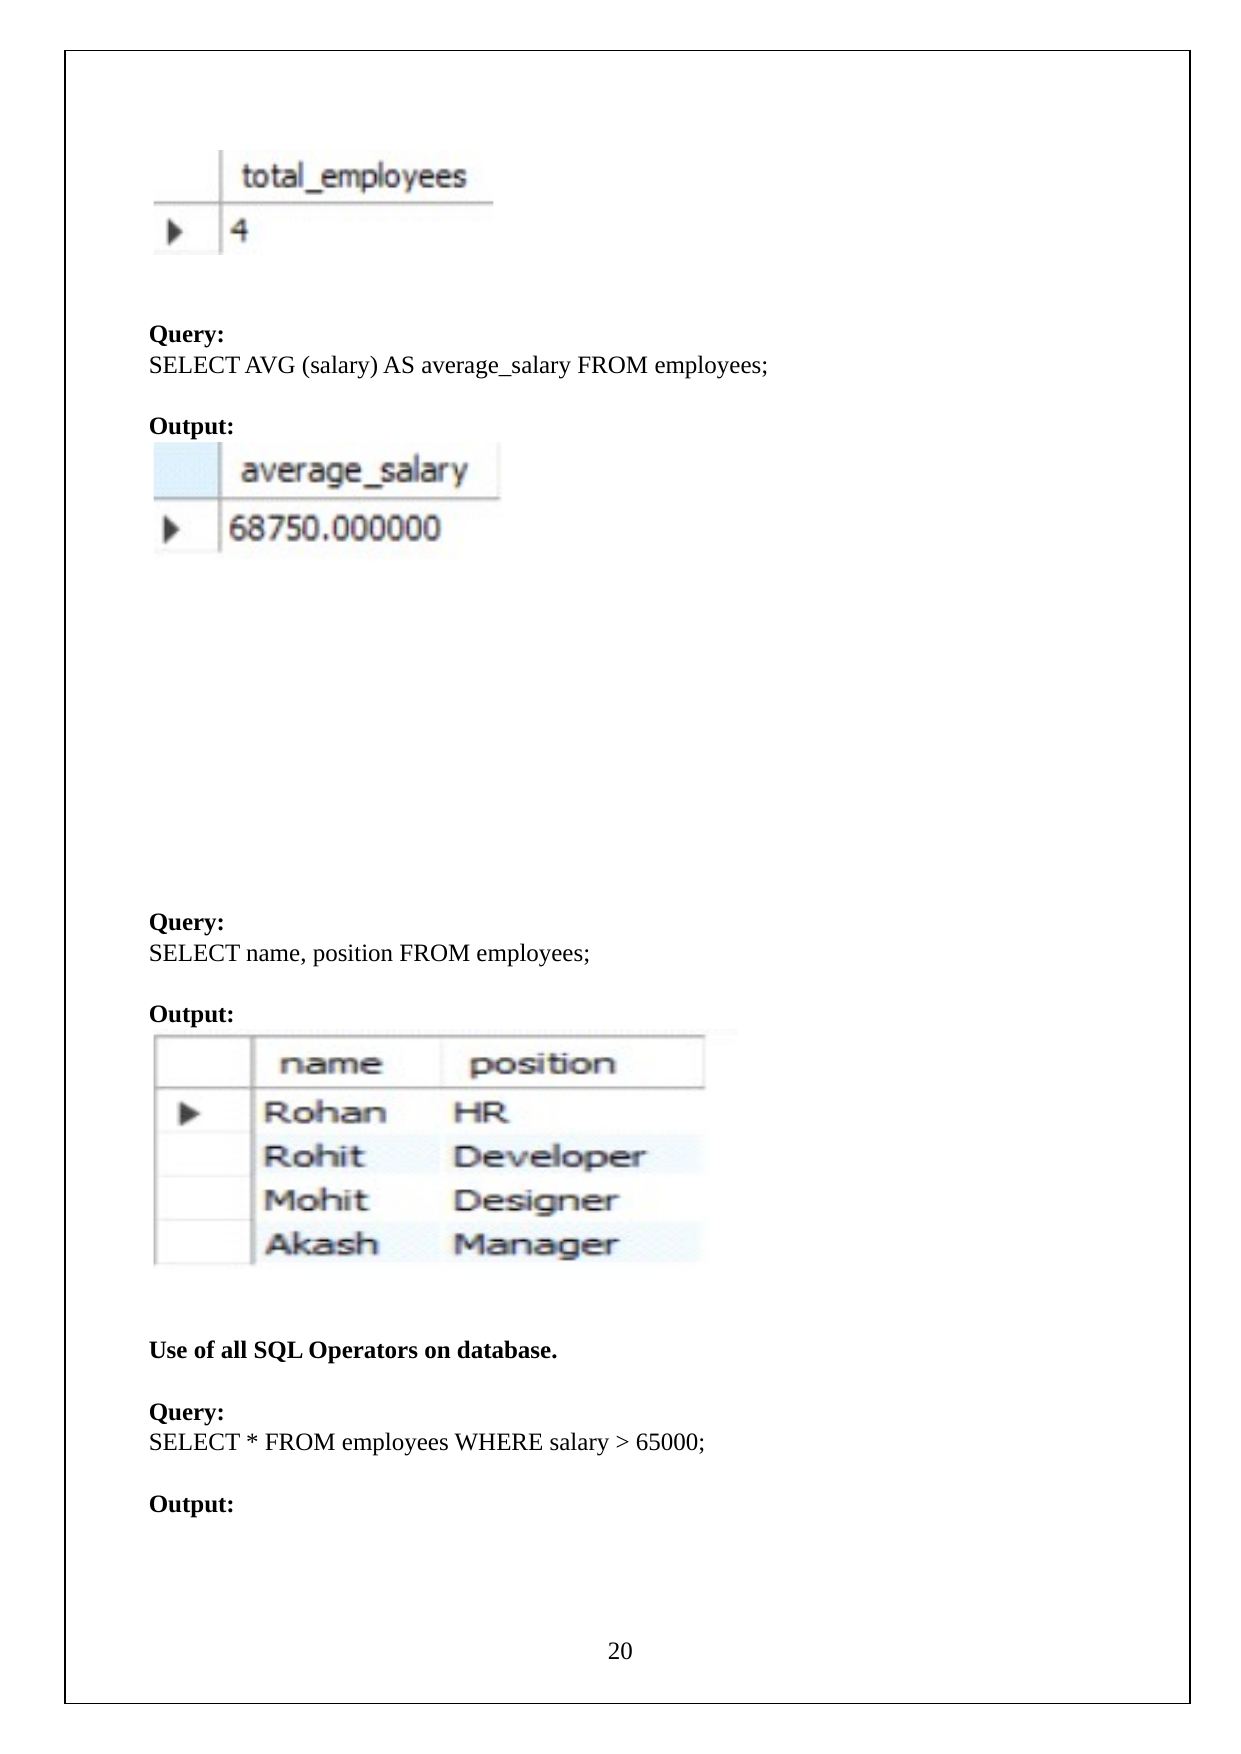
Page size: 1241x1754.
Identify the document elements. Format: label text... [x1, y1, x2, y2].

text SELECT * FROM employees WHERE salary > 65000; [148, 1427, 1091, 1456]
text SELECT name, position FROM employees; [148, 938, 1091, 966]
text Query: [148, 1397, 1106, 1426]
picture [153, 150, 494, 255]
text Use of all SQL Operators on database. [148, 1335, 1106, 1364]
text Output: [148, 999, 1106, 1028]
text SELECT AVG (salary) AS average_salary FROM employees; [148, 350, 1091, 379]
picture [153, 442, 519, 564]
picture [153, 1029, 738, 1271]
text Output: [148, 411, 1106, 440]
text Query: [148, 907, 1106, 936]
text Query: [148, 319, 1106, 348]
text Output: [148, 1489, 1106, 1518]
